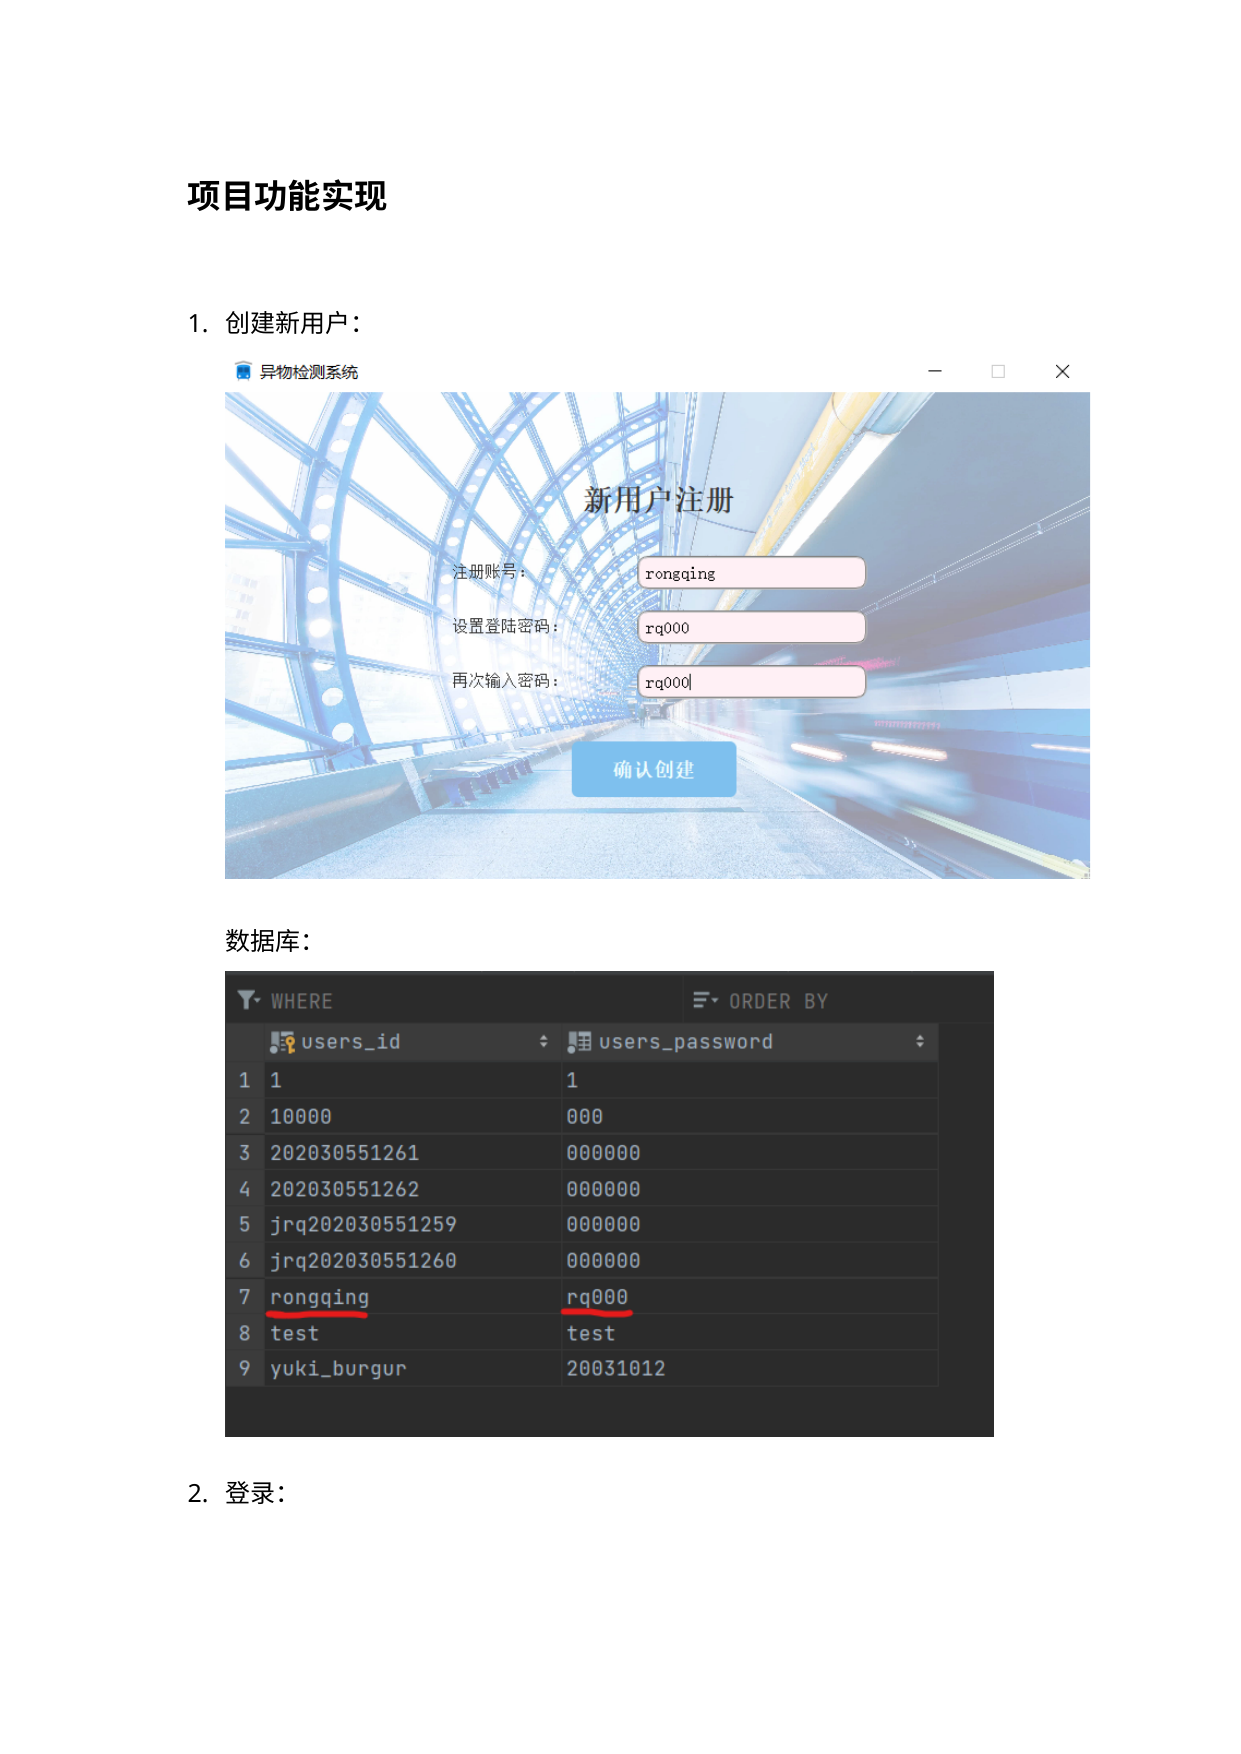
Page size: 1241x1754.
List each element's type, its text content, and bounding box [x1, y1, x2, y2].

list 创建新用户： [187, 289, 1053, 354]
picture [225, 354, 1091, 879]
picture [225, 971, 994, 1437]
list 登录： [187, 1459, 1053, 1524]
subtitle 项目功能实现 [187, 162, 1053, 227]
list 数据库： [225, 907, 1053, 972]
